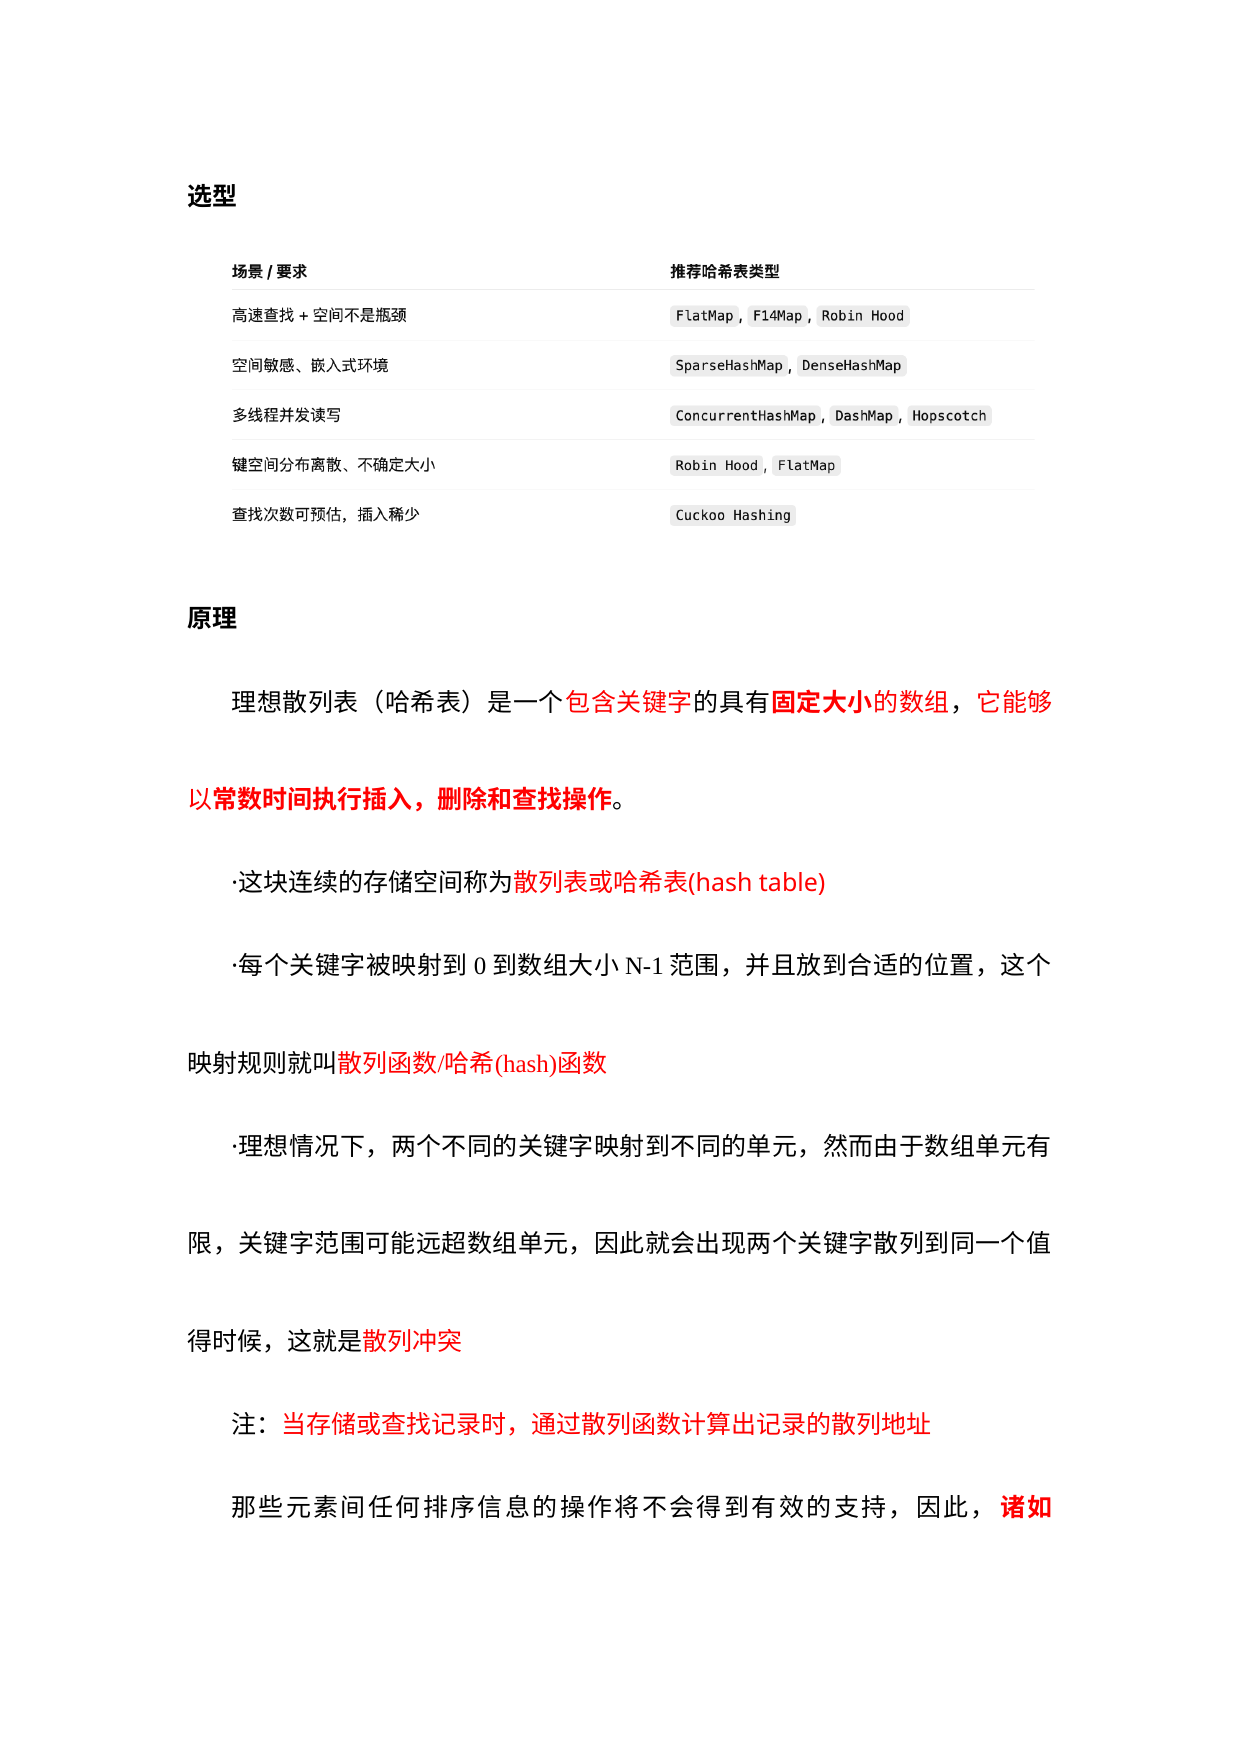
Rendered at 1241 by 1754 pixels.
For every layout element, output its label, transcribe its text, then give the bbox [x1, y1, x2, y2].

text ·每个关键字被映射到0到数组大小N-1范围，并且放到合适的位置，这个映射规则就叫散列函数/哈希(hash)函数 [187, 931, 1053, 1094]
text 理想散列表（哈希表）是一个包含关键字的具有固定大小的数组，它能够以常数时间执行插入，删除和查找操作。 [187, 668, 1053, 830]
subtitle 选型 [187, 162, 1053, 227]
text ·这块连续的存储空间称为散列表或哈希表(hash table) [187, 848, 1053, 913]
text ·理想情况下，两个不同的关键字映射到不同的单元，然而由于数组单元有限，关键字范围可能远超数组单元，因此就会出现两个关键字散列到同一个值得时候，这就是散列冲突 [187, 1112, 1053, 1372]
picture [205, 245, 1035, 547]
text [187, 1473, 1053, 1538]
text 注：当存储或查找记录时，通过散列函数计算出记录的散列地址 [187, 1390, 1053, 1455]
subtitle 原理 [187, 584, 1053, 649]
